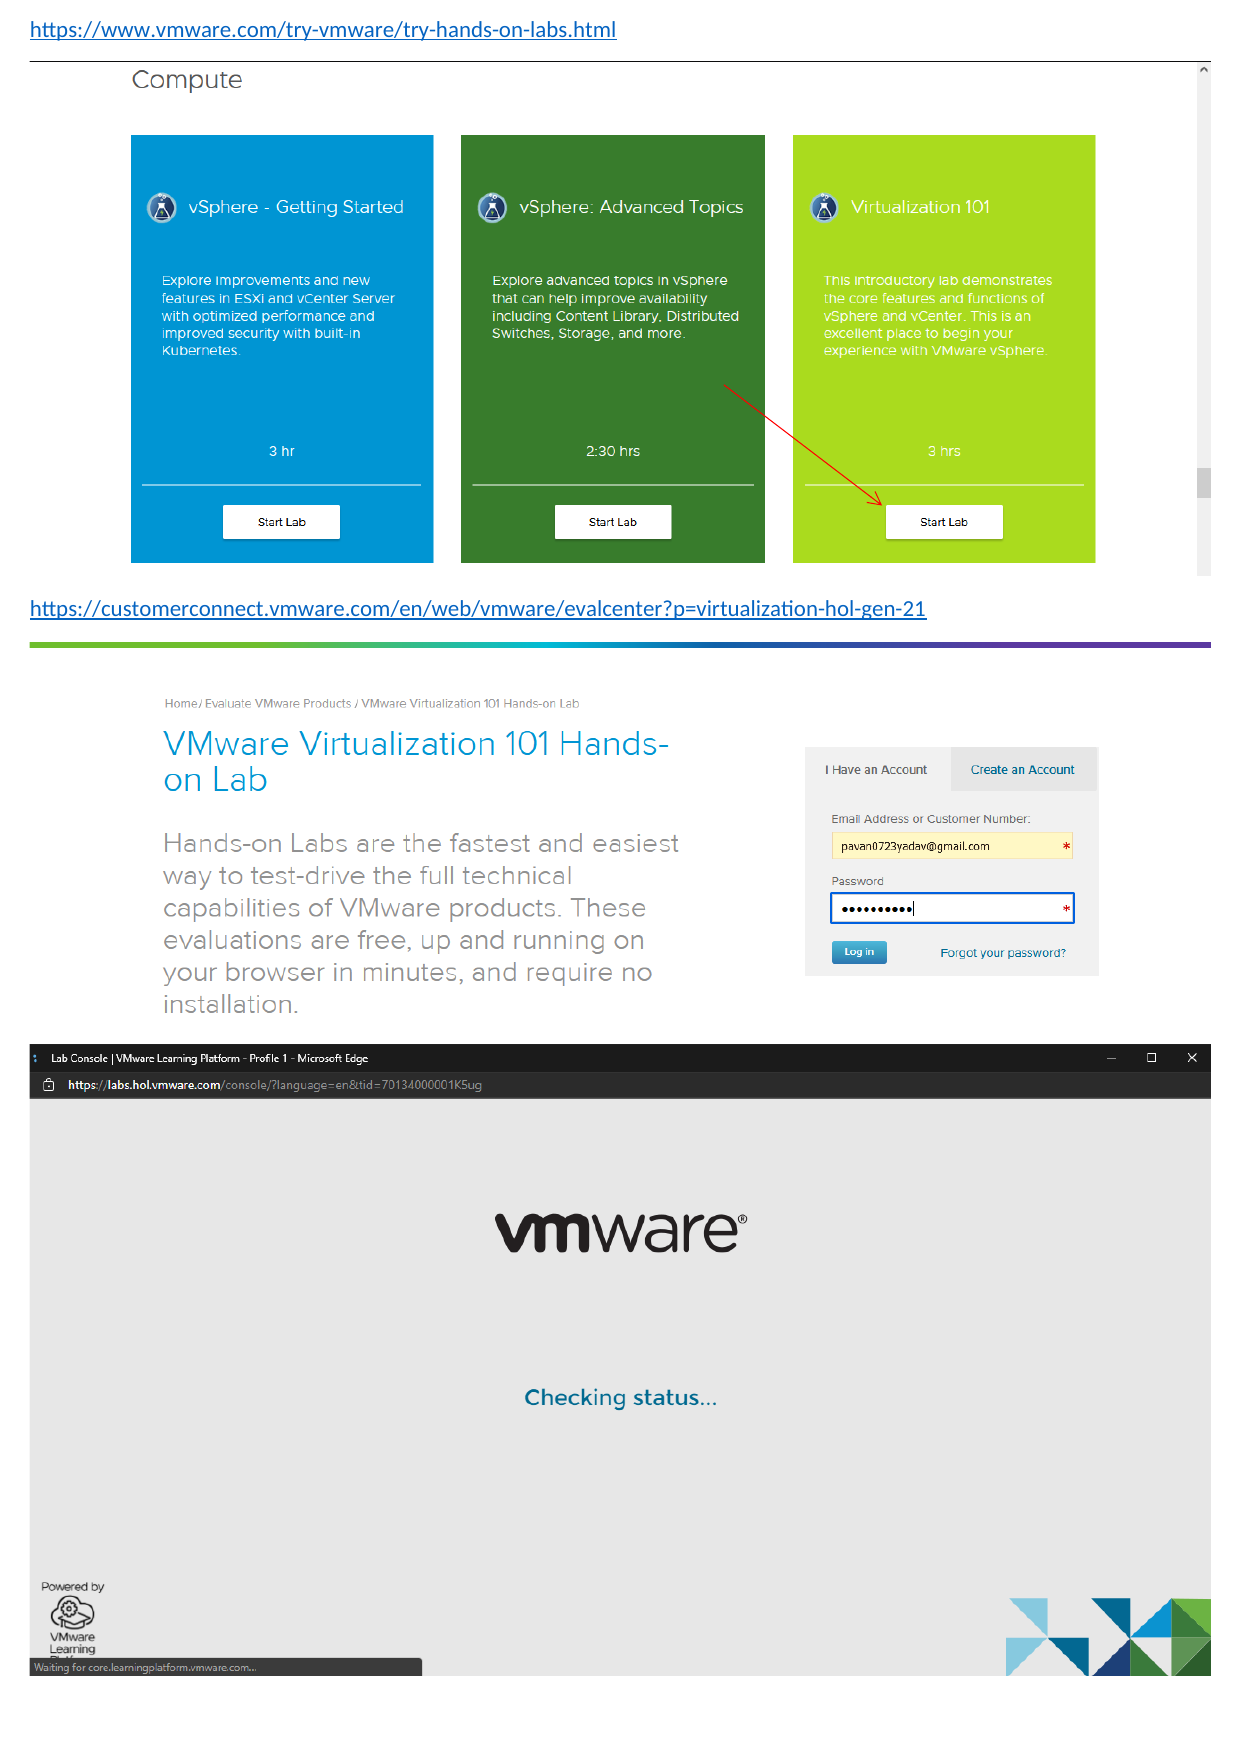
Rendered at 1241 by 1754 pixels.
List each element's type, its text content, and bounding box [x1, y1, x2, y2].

text https://www.vmware.com/try-vmware/try-hands-on-labs.html [29, 15, 1211, 43]
text https://customerconnect.vmware.com/en/web/vmware/evalcenter?p=virtualization-hol-gen-21 [29, 594, 1211, 622]
picture [29, 1044, 1211, 1676]
picture [29, 61, 1211, 576]
picture [29, 641, 1211, 1026]
